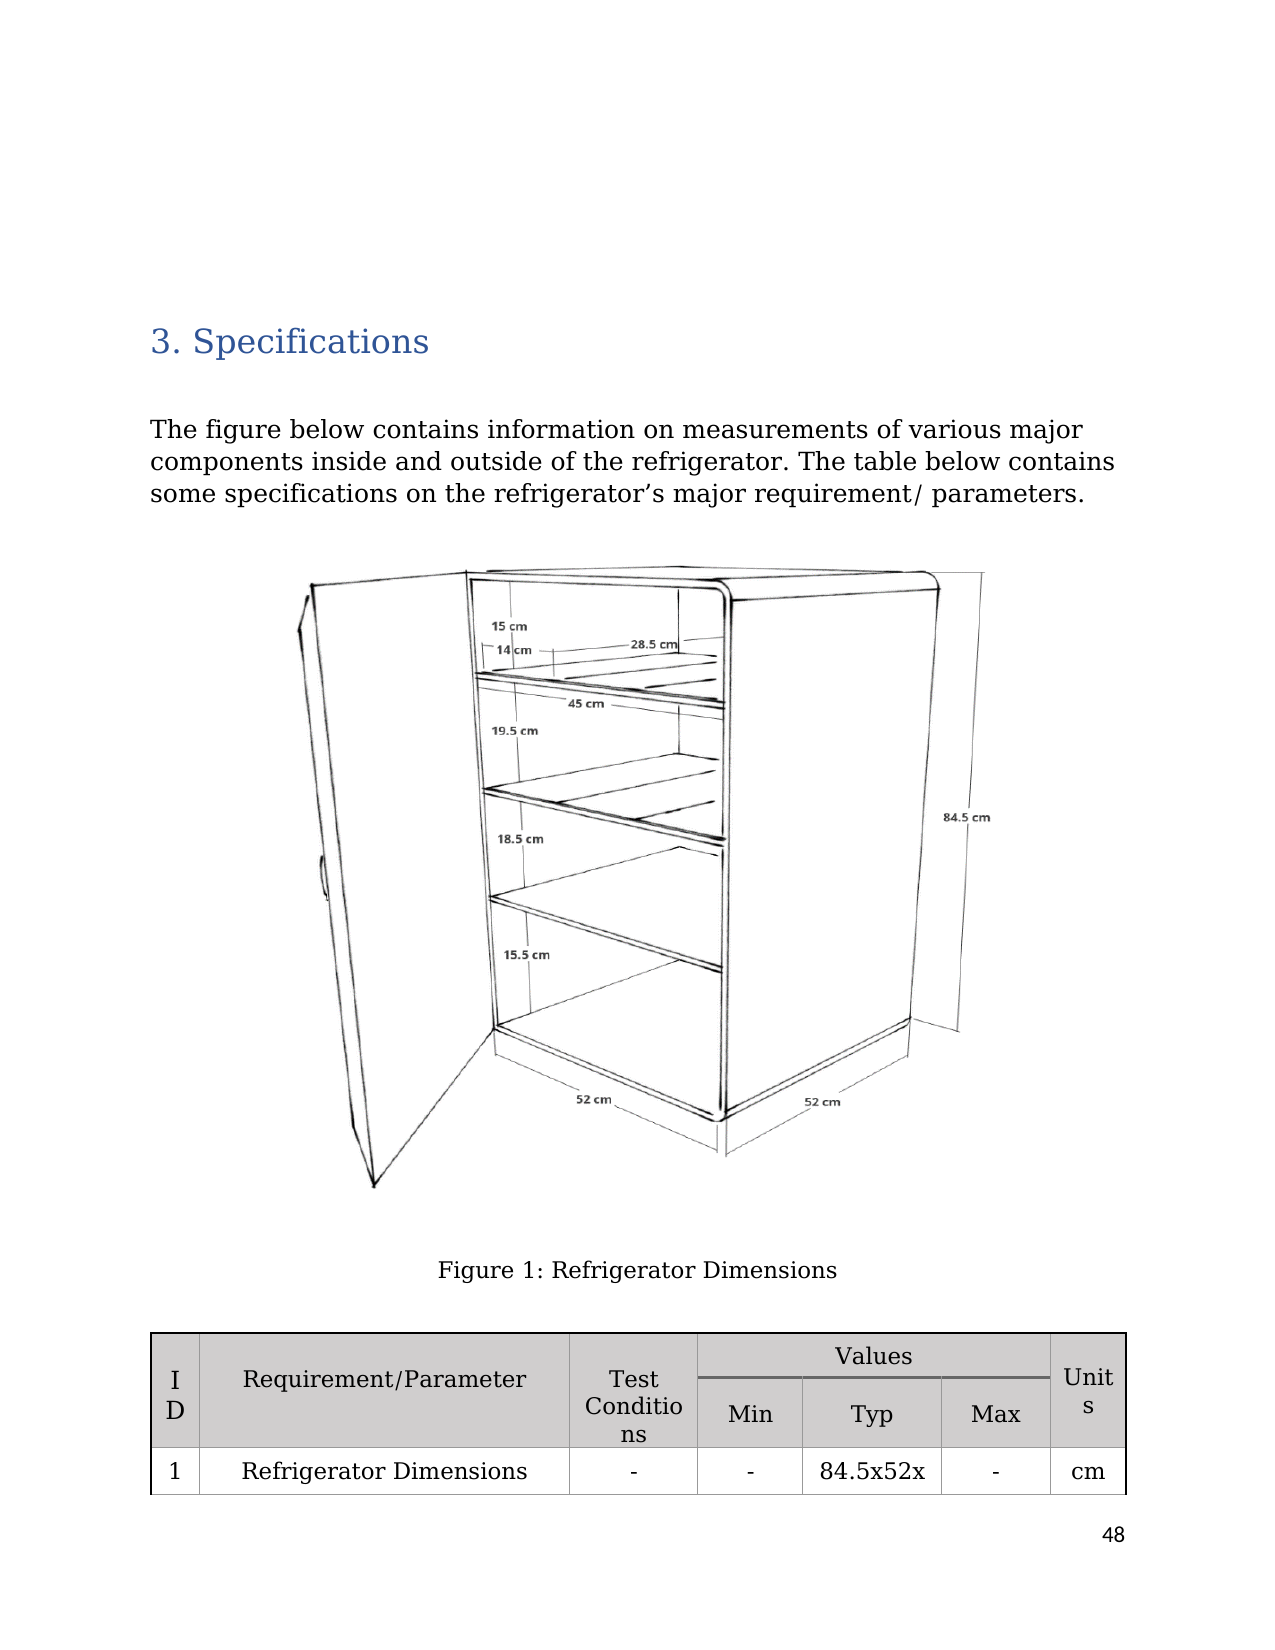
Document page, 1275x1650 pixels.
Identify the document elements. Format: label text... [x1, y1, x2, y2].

picture [267, 549, 1004, 1191]
table_cell - [698, 1448, 802, 1493]
table_cell Max [942, 1379, 1050, 1447]
table_cell Typ [803, 1379, 941, 1447]
table_header Units [1051, 1334, 1125, 1447]
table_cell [200, 1448, 569, 1493]
table_header Values [698, 1334, 1050, 1376]
table_cell 84.5x52x52 [803, 1448, 941, 1493]
text The figure below contains information on measurements of various major components inside and outside of the refrigerator. The table below contains some specifications on the refrigerator’s major requirement/ parameters. [150, 413, 1125, 538]
table_cell - [942, 1448, 1050, 1493]
subtitle 3. Specifications [150, 321, 1125, 410]
table_cell 1 [152, 1448, 199, 1493]
table_header Requirement/Parameter [200, 1334, 569, 1447]
table_cell cm [1051, 1448, 1125, 1493]
table_header ID [152, 1334, 199, 1447]
text Figure 1: Refrigerator Dimensions [150, 1196, 1125, 1313]
table_cell - [570, 1448, 697, 1493]
table_header Test Conditions [570, 1334, 697, 1447]
table_cell Min [698, 1379, 802, 1447]
